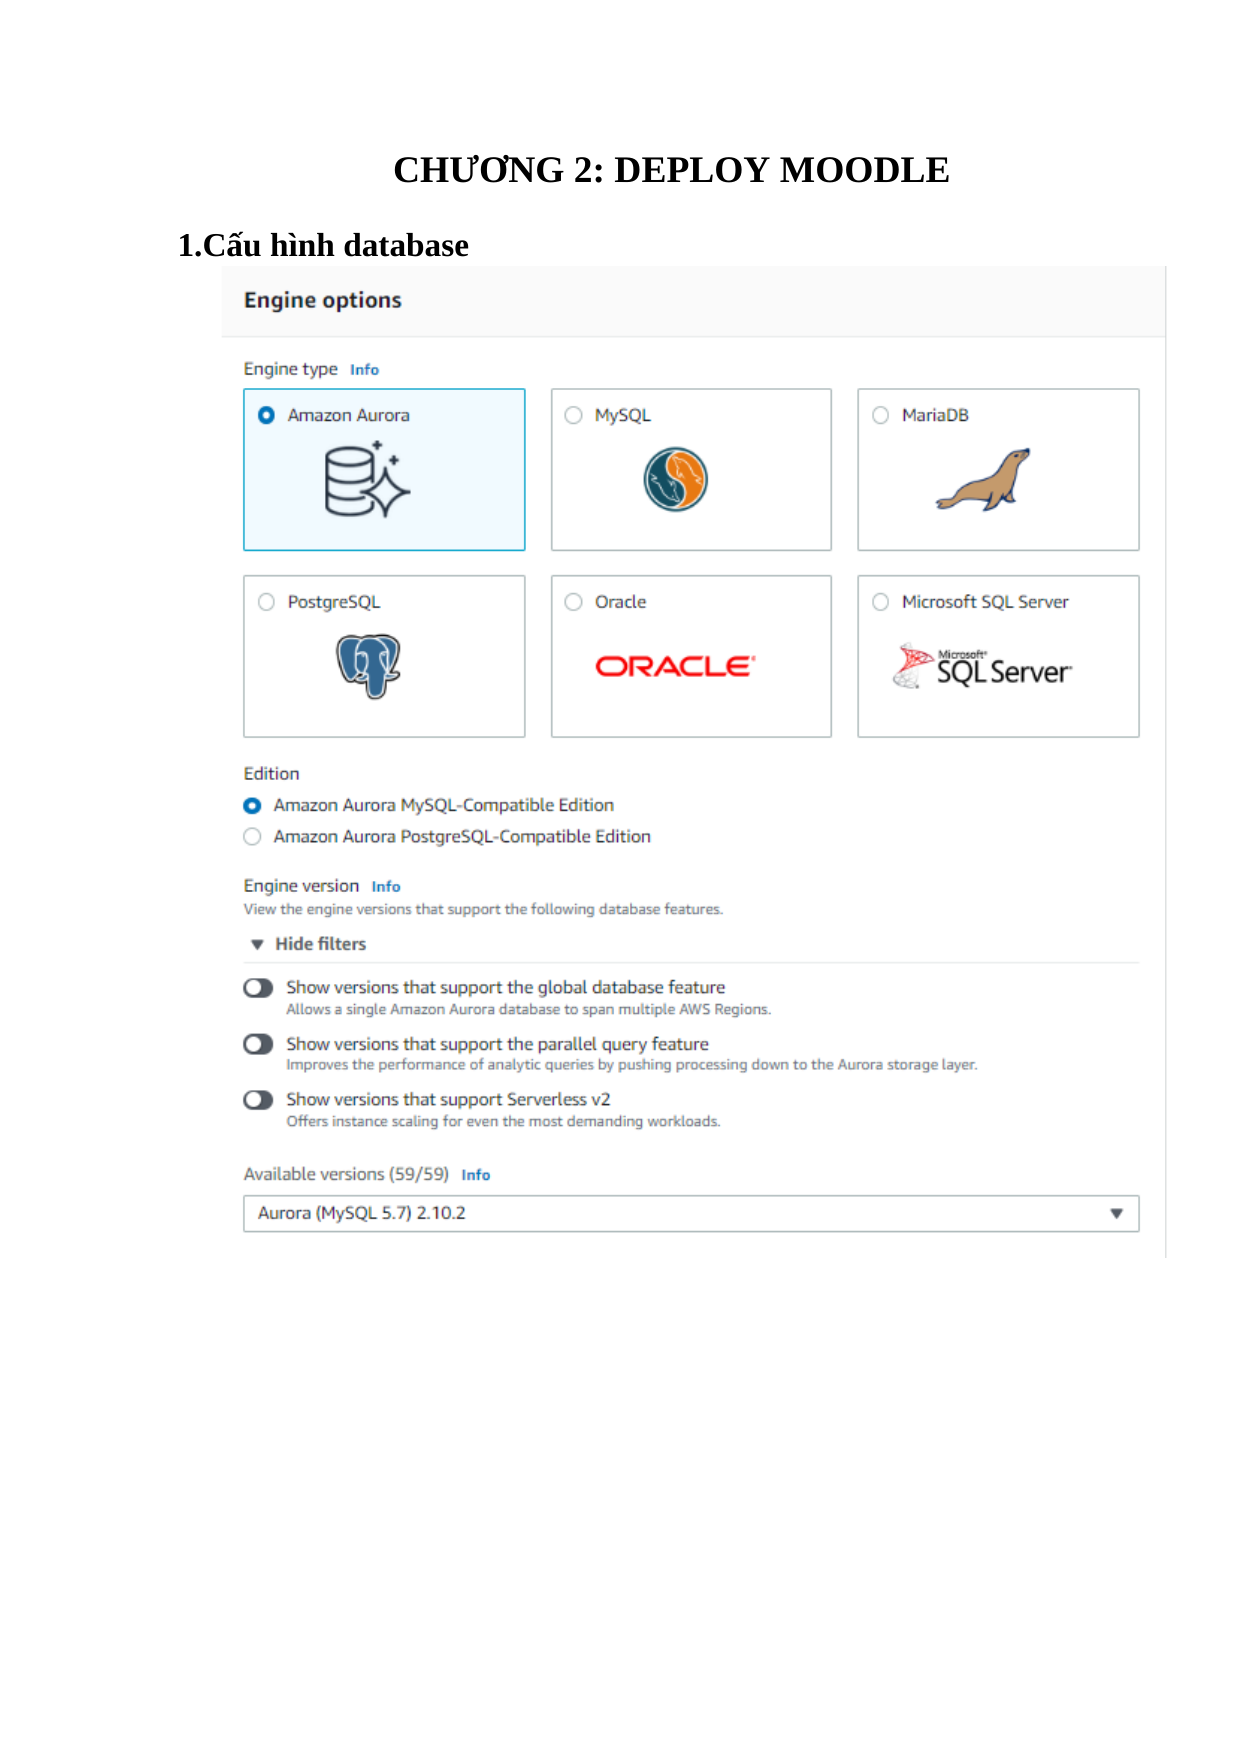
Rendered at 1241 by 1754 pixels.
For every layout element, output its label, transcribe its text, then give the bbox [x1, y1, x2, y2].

picture [221, 266, 1167, 1258]
subtitle CHƯƠNG 2: DEPLOY MOODLE [177, 148, 1122, 191]
subtitle 1.Cấu hình database [177, 225, 1122, 263]
